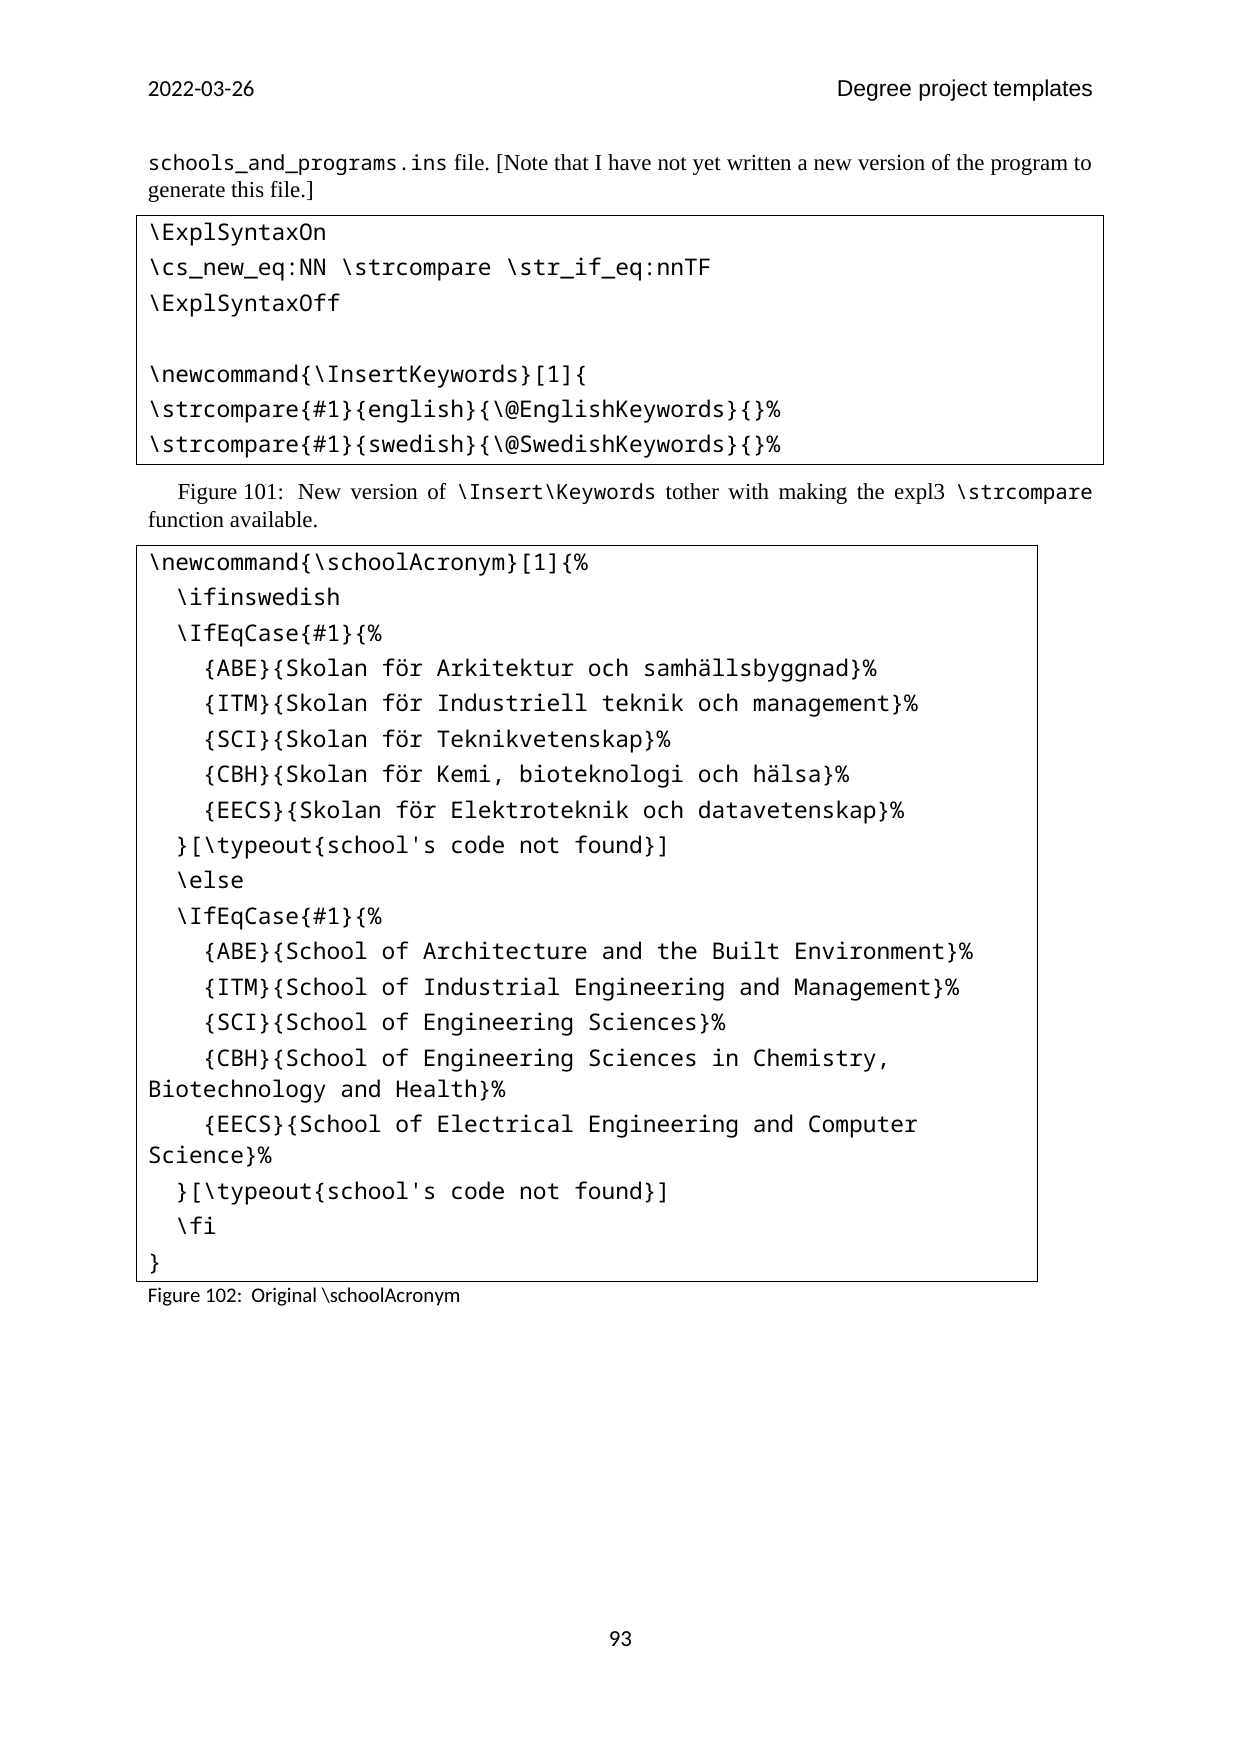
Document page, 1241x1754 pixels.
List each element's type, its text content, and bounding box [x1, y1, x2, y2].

text Figure 101: New version of \Insert\Keywords tother with making the expl3 \strcompare function available. [148, 477, 1093, 532]
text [148, 148, 1093, 202]
table_header \ExplSyntaxOn \cs_new_eq:NN \strcompare \str_if_eq:nnTF \ExplSyntaxOff \newcommand{\InsertKeywords}[1]{ \strcompare{#1}{english}{\@EnglishKeywords}{}% \strcompare{#1}{swedish}{\@SwedishKeywords}{}% [137, 216, 1103, 464]
table_header \newcommand{\schoolAcronym}[1]{% \ifinswedish \IfEqCase{#1}{% {ABE}{Skolan för Arkitektur och samhällsbyggnad}% {ITM}{Skolan för Industriell teknik och management}% {SCI}{Skolan för Teknikvetenskap}% {CBH}{Skolan för Kemi, bioteknologi och hälsa}% {EECS}{Skolan för Elektroteknik och datavetenskap}% }[\typeout{school's code not found}] \else \IfEqCase{#1}{% {ABE}{School of Architecture and the Built Environment}% {ITM}{School of Industrial Engineering and Management}% {SCI}{School of Engineering Sciences}% {CBH}{School of Engineering Sciences in Chemistry, Biotechnology and Health}% {EECS}{School of Electrical Engineering and Computer Science}% }[\typeout{school's code not found}] \fi } [137, 546, 1037, 1281]
text Figure 102: Original \schoolAcronym [148, 1282, 1093, 1308]
